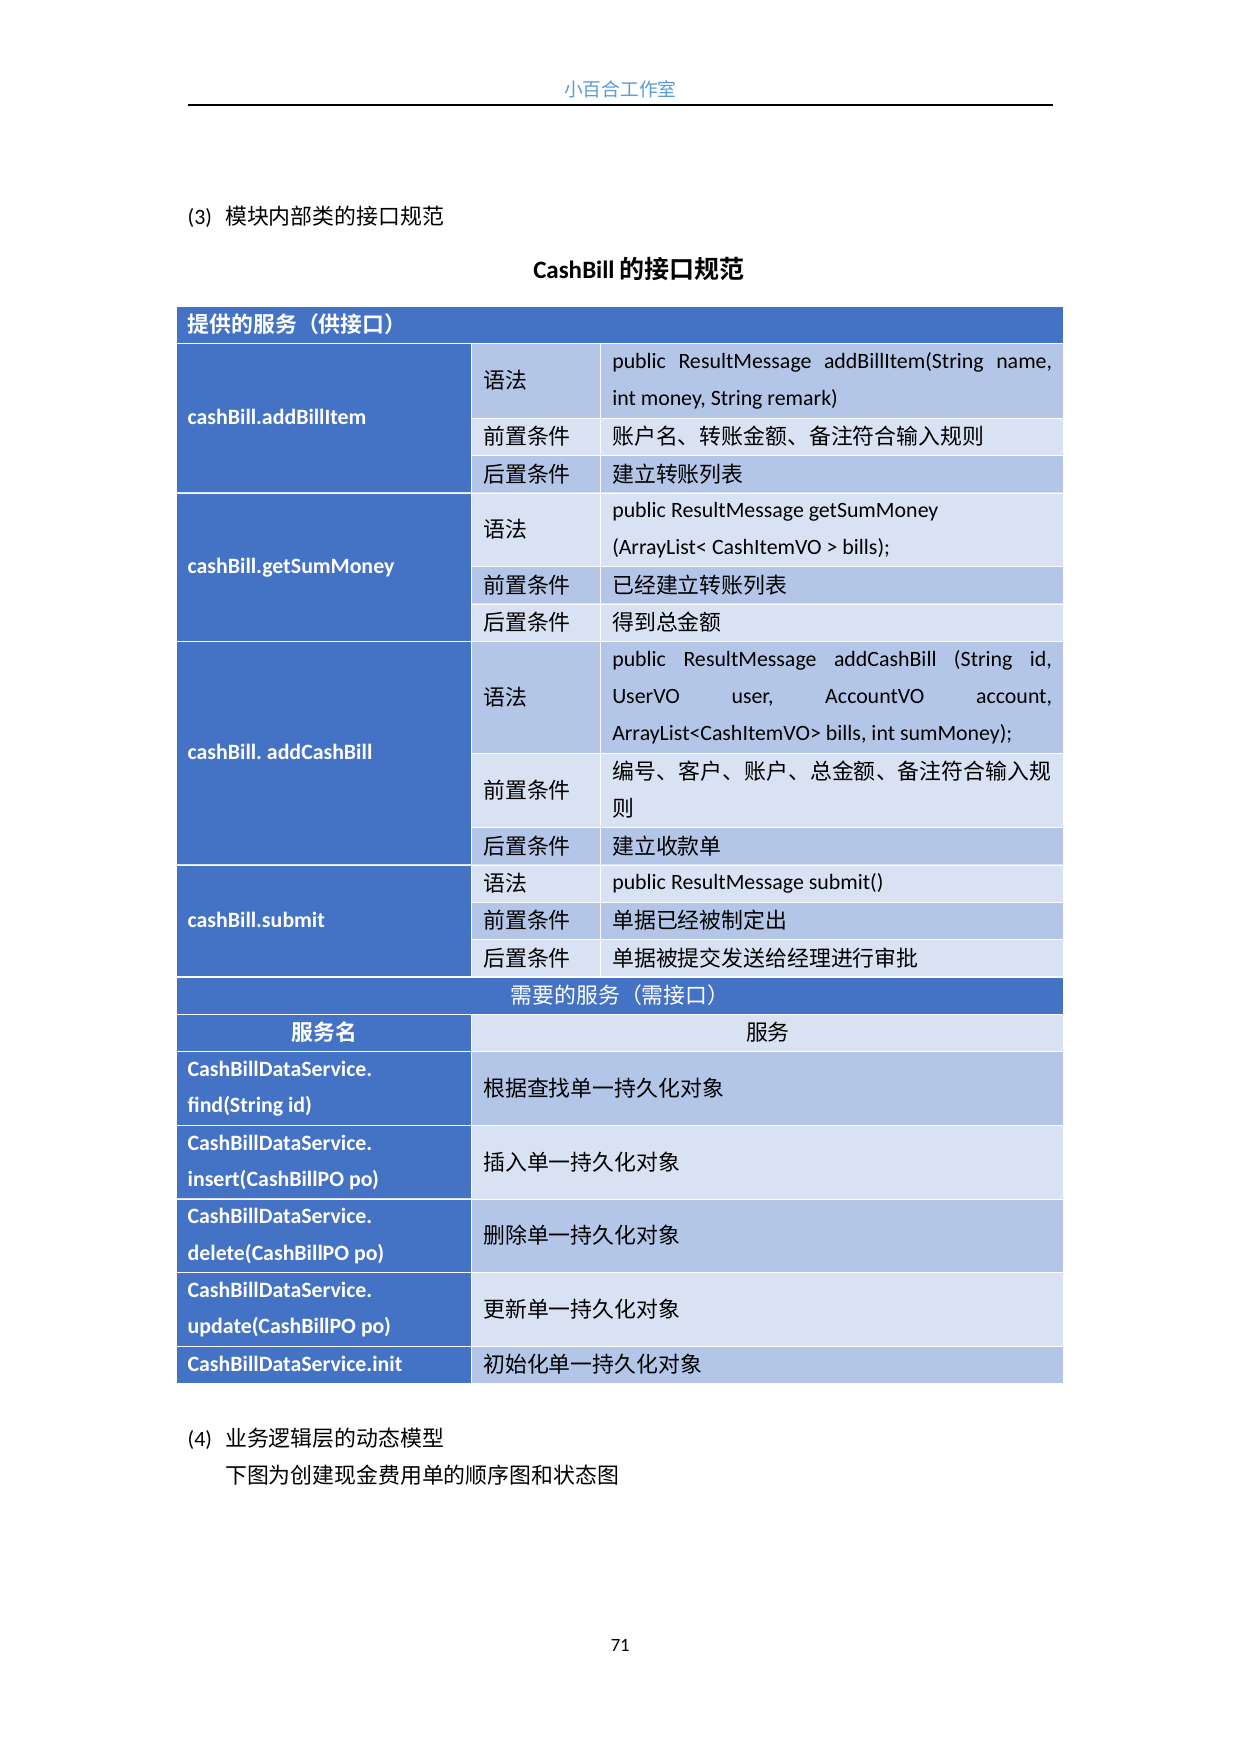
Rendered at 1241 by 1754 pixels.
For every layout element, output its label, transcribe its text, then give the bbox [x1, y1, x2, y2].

table_cell public ResultMessage submit() [601, 866, 1063, 902]
list 下图为创建现金费用单的顺序图和状态图 [225, 1458, 1053, 1491]
list 业务逻辑层的动态模型 [187, 1421, 1053, 1453]
table_cell 后置条件 [472, 828, 600, 864]
table_cell CashBillDataService. find(String id) [177, 1052, 471, 1125]
table_cell 建立收款单 [601, 828, 1063, 864]
table_cell 插入单一持久化对象 [472, 1126, 1063, 1198]
table_cell public ResultMessage addBillItem(String name, int money, String remark) [601, 344, 1063, 418]
list 模块内部类的接口规范 [187, 198, 1053, 231]
table_cell 编号、客户、账户、总金额、备注符合输入规则 [601, 754, 1063, 827]
table_cell 建立转账列表 [601, 456, 1063, 492]
table_cell 已经建立转账列表 [601, 567, 1063, 603]
table_cell 初始化单一持久化对象 [472, 1347, 1063, 1383]
table_cell 根据查找单一持久化对象 [472, 1052, 1063, 1125]
table_cell public ResultMessage getSumMoney (ArrayList< CashItemVO > bills); [601, 494, 1063, 566]
table_cell 语法 [472, 494, 600, 566]
table_cell public ResultMessage addCashBill (String id, UserVO user, AccountVO account, ArrayList<CashItemVO> bills, int sumMoney); [601, 642, 1063, 753]
table_cell 得到总金额 [601, 605, 1063, 641]
table_cell 前置条件 [472, 754, 600, 827]
table_cell 后置条件 [472, 456, 600, 492]
table_cell 前置条件 [472, 903, 600, 939]
table_cell 前置条件 [472, 419, 600, 455]
table_header 提供的服务（供接口） [177, 307, 1063, 343]
table_cell 语法 [472, 866, 600, 902]
table_cell CashBillDataService. delete(CashBillPO po) [177, 1200, 471, 1272]
table_cell 语法 [472, 344, 600, 418]
table_cell CashBillDataService. insert(CashBillPO po) [177, 1126, 471, 1198]
table_cell cashBill. addCashBill [177, 642, 471, 864]
table_cell 服务 [472, 1015, 1063, 1051]
table_cell 账户名、转账金额、备注符合输入规则 [601, 419, 1063, 455]
table_cell 后置条件 [472, 605, 600, 641]
table_cell cashBill.getSumMoney [177, 494, 471, 641]
table_cell 单据已经被制定出 [601, 903, 1063, 939]
table_cell 前置条件 [472, 567, 600, 603]
table_cell 删除单一持久化对象 [472, 1200, 1063, 1272]
table_cell CashBillDataService. update(CashBillPO po) [177, 1273, 471, 1346]
table_cell CashBillDataService.init [177, 1347, 471, 1383]
table_cell 后置条件 [472, 940, 600, 976]
table_cell 单据被提交发送给经理进行审批 [601, 940, 1063, 976]
table_cell cashBill.addBillItem [177, 344, 471, 492]
table_cell 需要的服务（需接口） [177, 978, 1063, 1014]
table_cell 更新单一持久化对象 [472, 1273, 1063, 1346]
table_cell cashBill.submit [177, 866, 471, 976]
list CashBill的接口规范 [225, 236, 1053, 301]
table_cell 语法 [472, 642, 600, 753]
table_cell 服务名 [177, 1015, 471, 1051]
